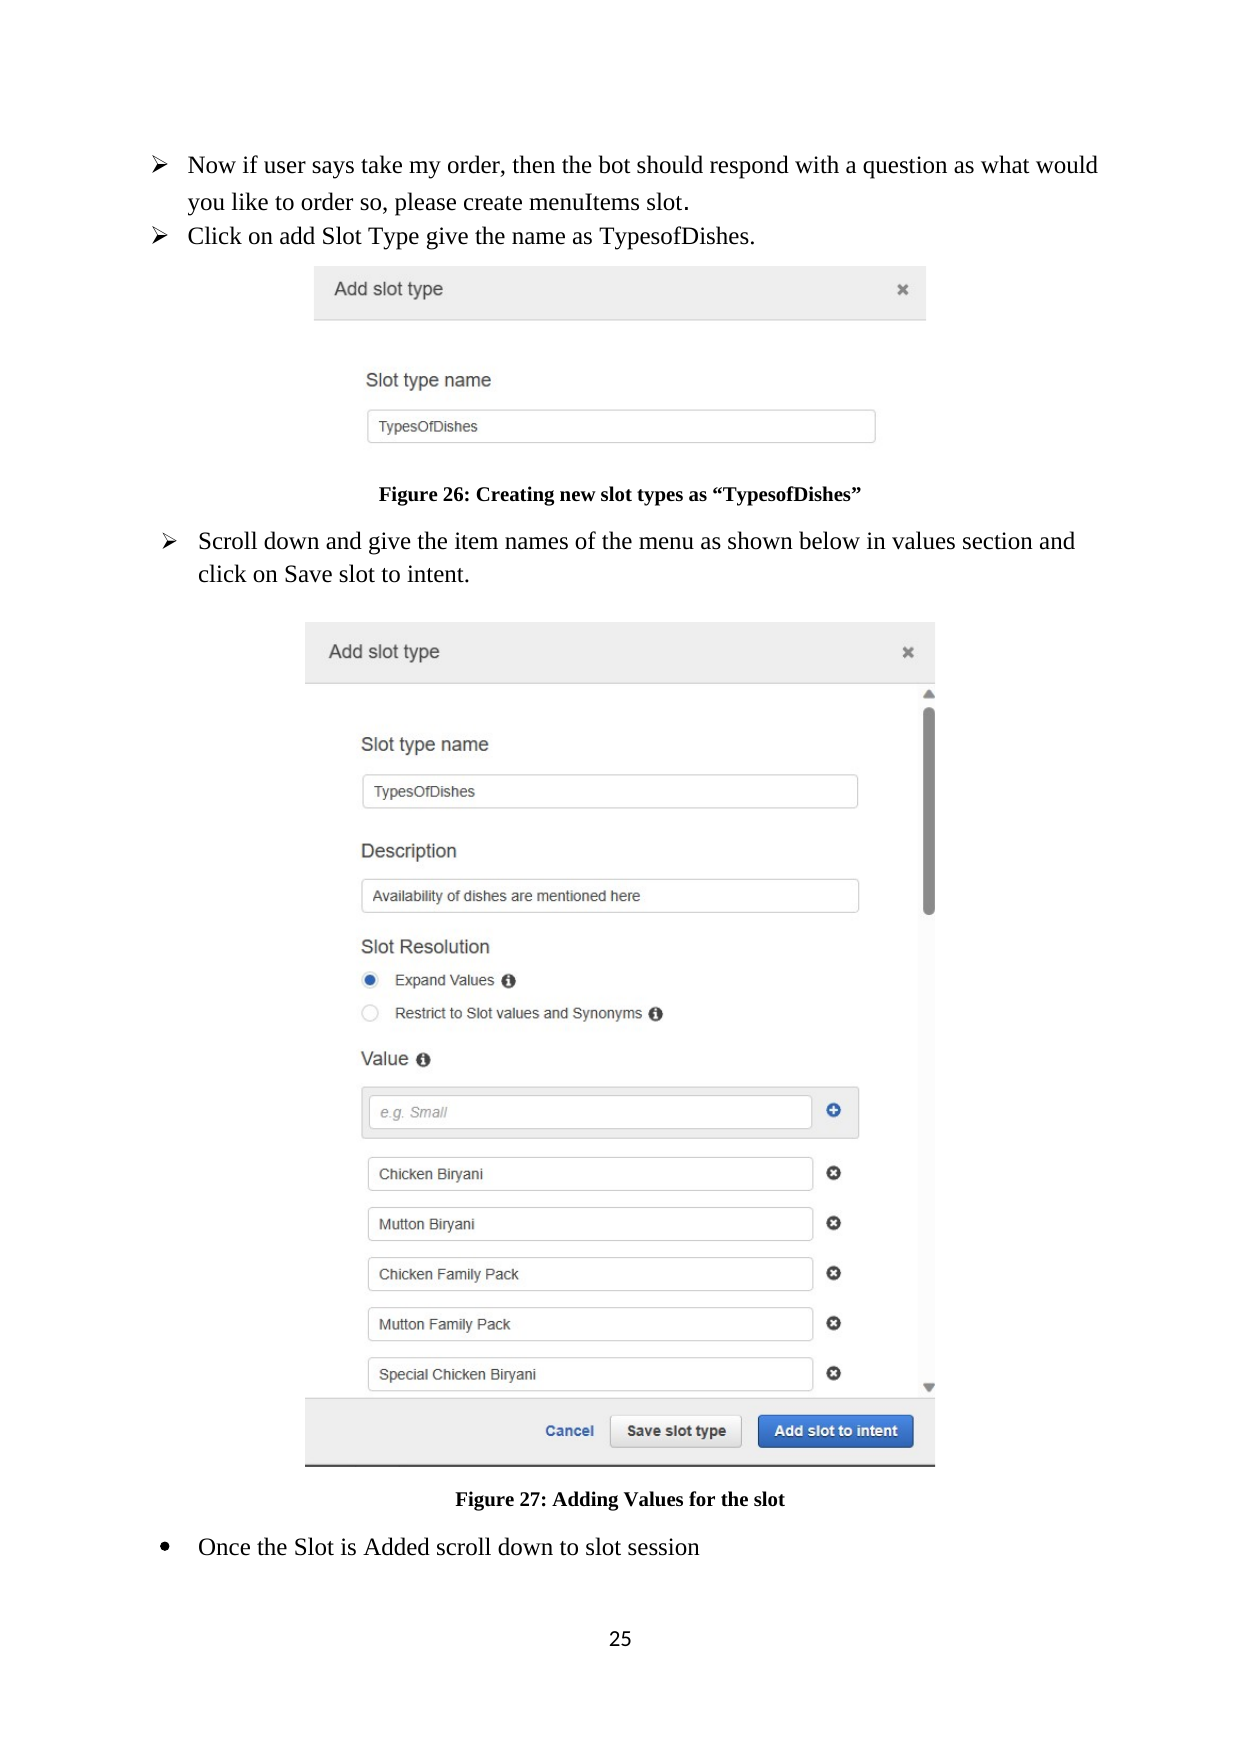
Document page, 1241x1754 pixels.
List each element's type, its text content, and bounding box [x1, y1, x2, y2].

text Figure 27: Adding Values for the slot [112, 1487, 1128, 1511]
list Click on add Slot Type give the name as TypesofDishes. [150, 221, 1128, 249]
picture [313, 266, 927, 462]
list Now if user says take my order, then the bot should respond with a question as what would you like to order so, please create menuItems slot. [150, 150, 1112, 216]
picture [305, 622, 936, 1467]
text Figure 26: Creating new slot types as “TypesofDishes” [112, 482, 1128, 506]
list Scroll down and give the item names of the menu as shown below in values section and click on Save slot to intent. [160, 526, 1113, 588]
list Once the Slot is Added scroll down to slot session [160, 1532, 1128, 1560]
